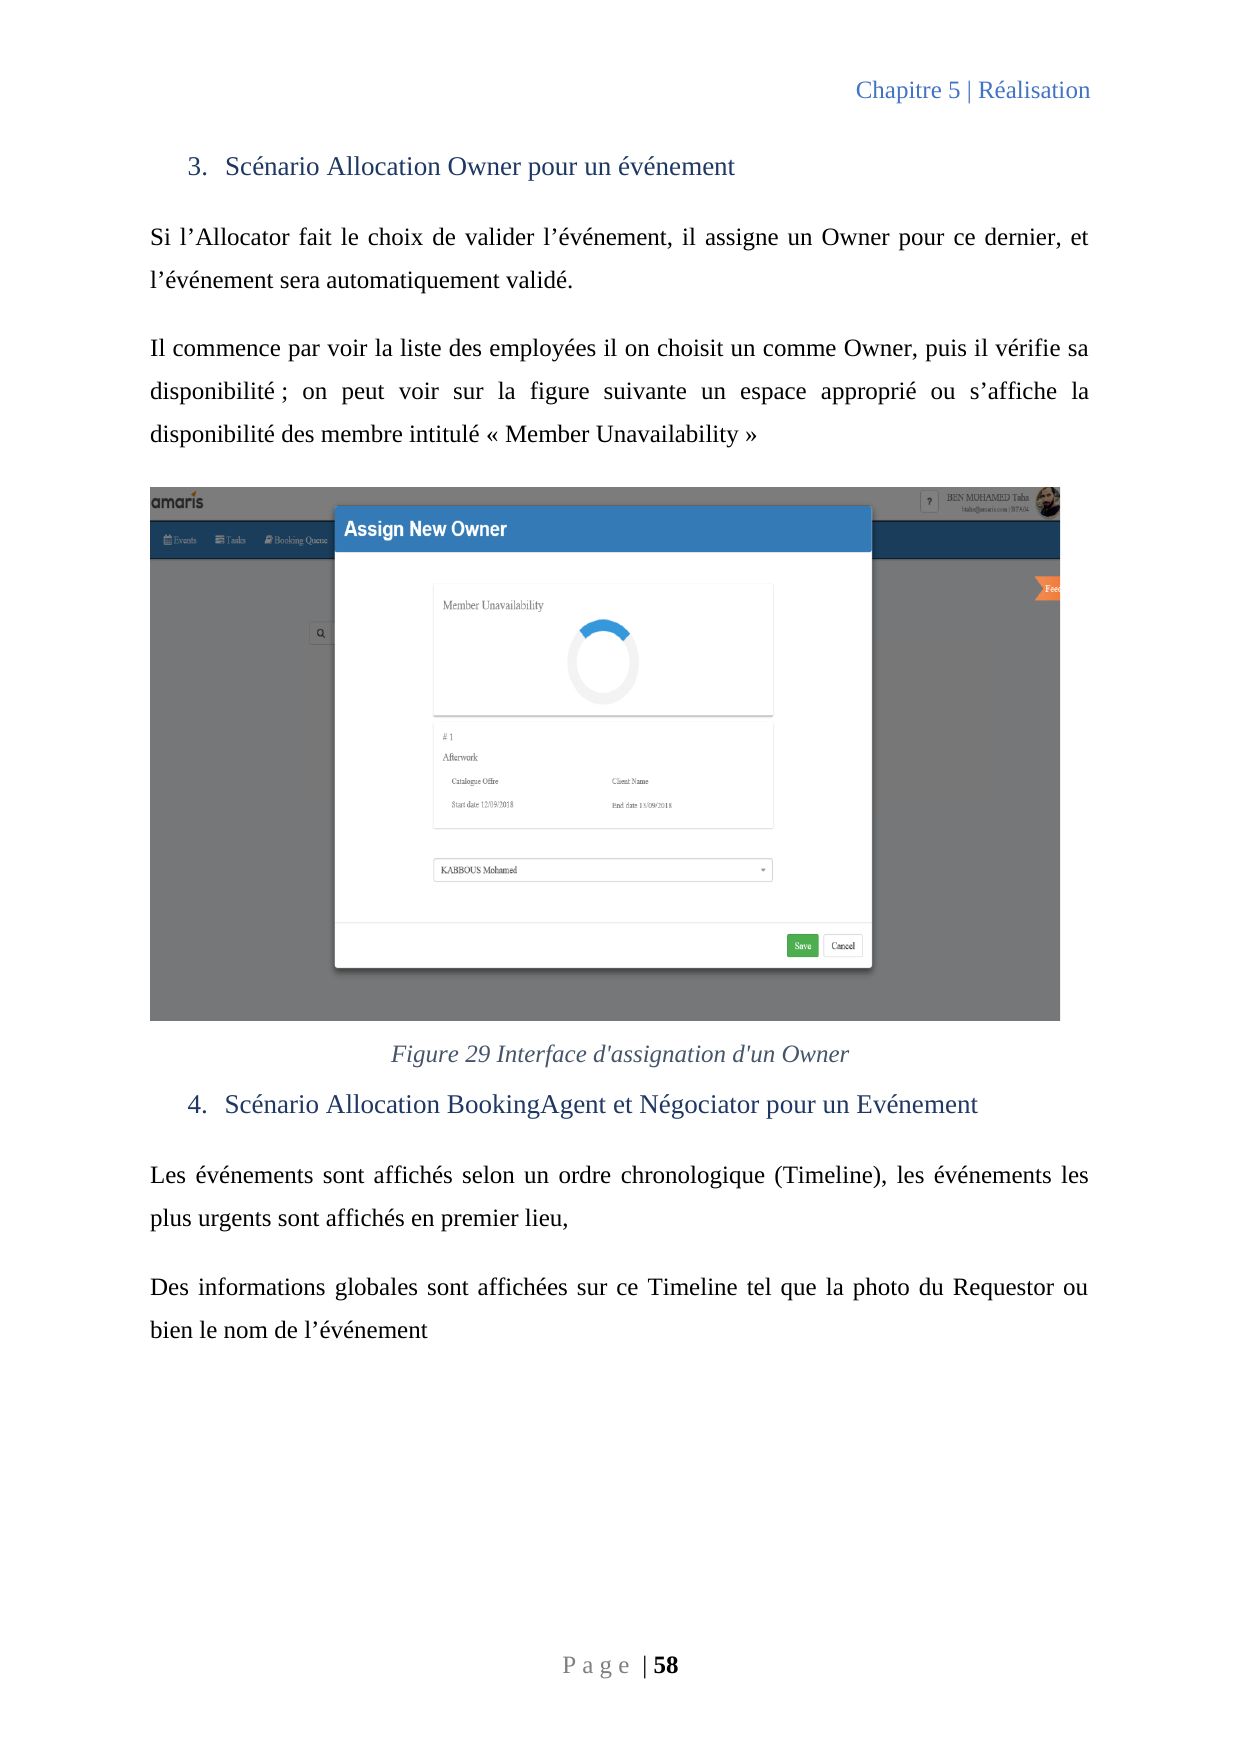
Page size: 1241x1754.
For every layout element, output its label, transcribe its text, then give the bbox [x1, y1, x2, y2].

text Les événements sont affichés selon un ordre chronologique (Timeline), les événements les plus urgents sont affichés en premier lieu, [150, 1160, 1090, 1232]
text Des informations globales sont affichées sur ce Timeline tel que la photo du Requestor ou bien le nom de l’événement [150, 1272, 1090, 1343]
subtitle Scénario Allocation BookingAgent et Négociator pour un Evénement [187, 1089, 1090, 1120]
picture [150, 487, 1060, 1021]
text Il commence par voir la liste des employées il on choisit un comme Owner, puis il vérifie sa disponibilité ; on peut voir sur la figure suivante un espace approprié ou s’affiche la disponibilité des membre intitulé « Member Unavailability » [150, 333, 1090, 448]
text Si l’Allocator fait le choix de valider l’événement, il assigne un Owner pour ce dernier, et l’événement sera automatiquement validé. [150, 222, 1090, 293]
subtitle Scénario Allocation Owner pour un événement [187, 150, 1090, 181]
text Figure 29 Interface d'assignation d'un Owner [150, 1039, 1090, 1068]
